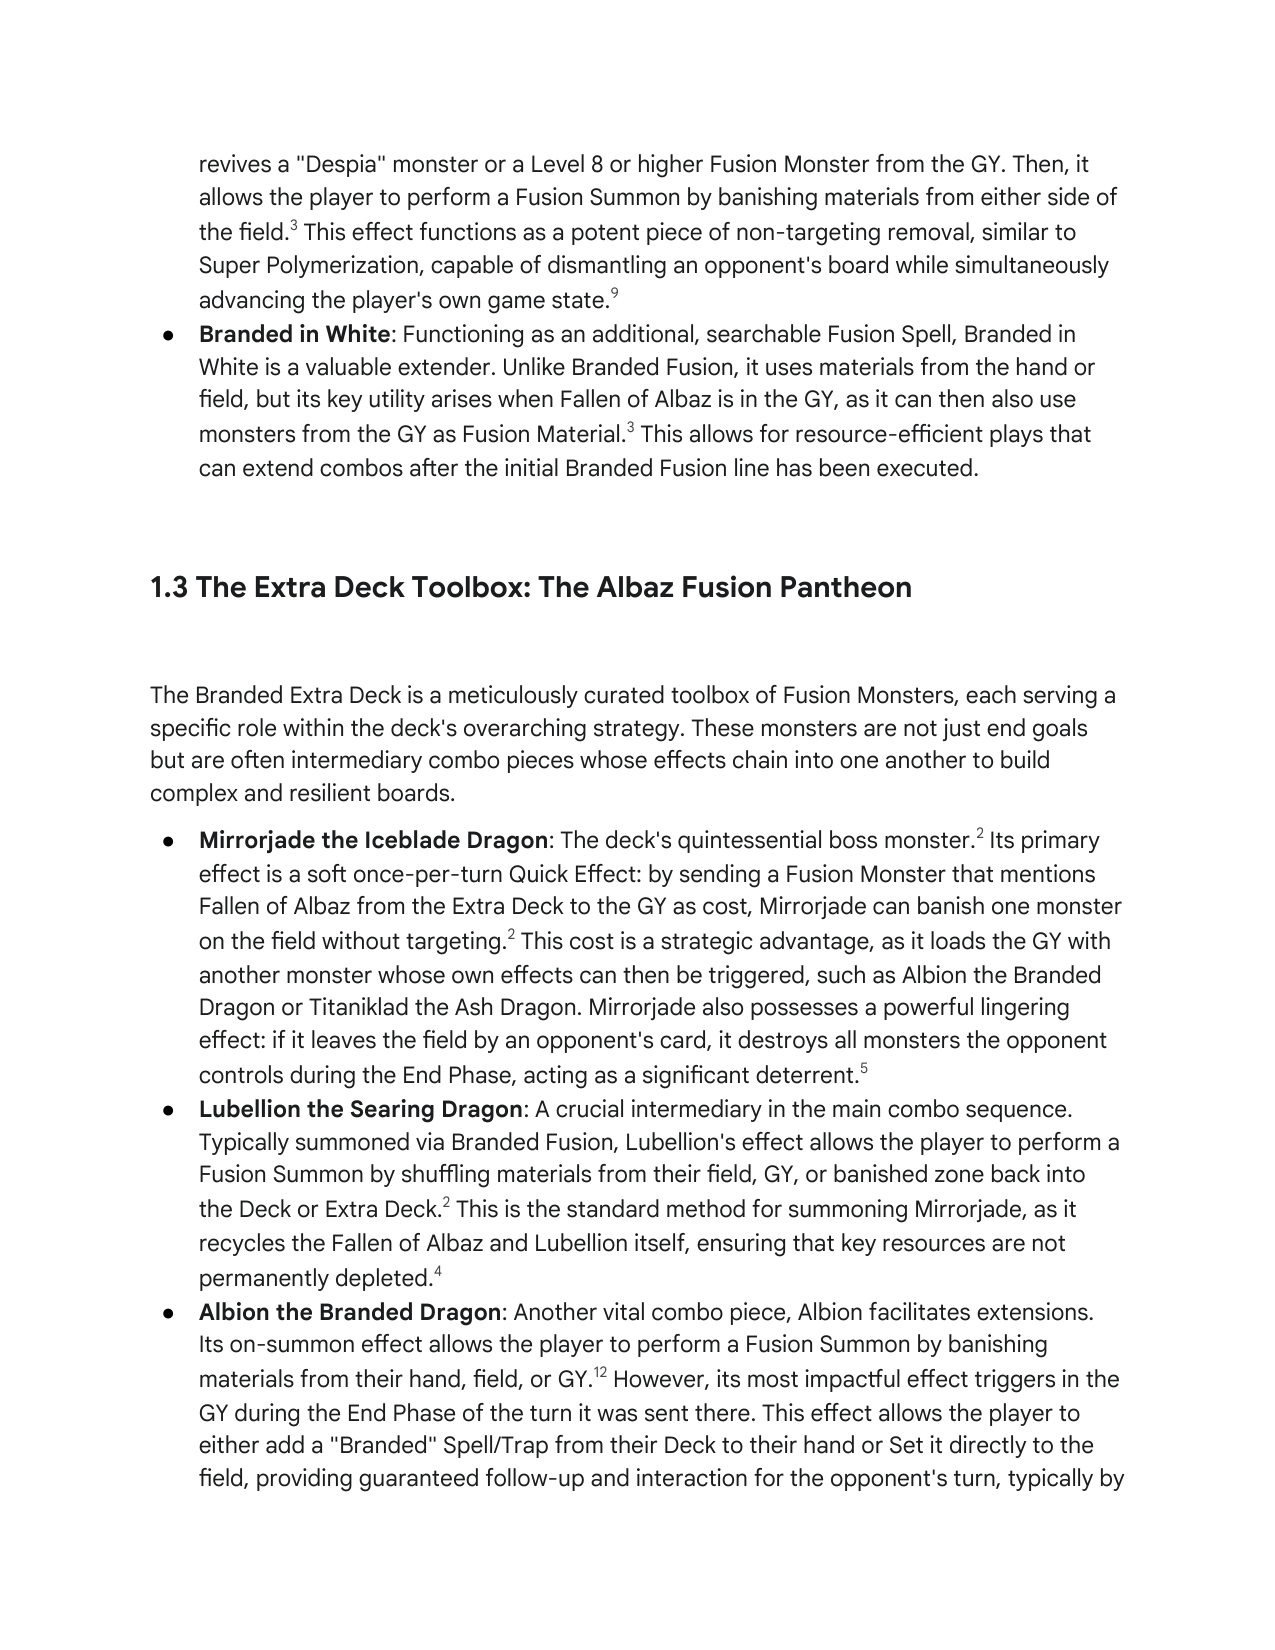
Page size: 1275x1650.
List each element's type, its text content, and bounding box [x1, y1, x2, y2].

list Branded in White: Functioning as an additional, searchable Fusion Spell, Branded in White is a valuable extender. Unlike Branded Fusion, it uses materials from the hand or field, but its key utility arises when Fallen of Albaz is in the GY, as it can then also use monsters from the GY as Fusion Material.3 This allows for resource-efficient plays that can extend combos after the initial Branded Fusion line has been executed. [161, 320, 1125, 483]
text The Branded Extra Deck is a meticulously curated toolbox of Fusion Monsters, each serving a specific role within the deck's overarching strategy. These monsters are not just end goals but are often intermediary combo pieces whose effects chain into one another to build complex and resilient boards. [150, 681, 1125, 808]
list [161, 150, 1125, 316]
list Lubellion the Searing Dragon: A crucial intermediary in the main combo sequence. Typically summoned via Branded Fusion, Lubellion's effect allows the player to perform a Fusion Summon by shuffling materials from their field, GY, or banished zone back into the Deck or Extra Deck.2 This is the standard method for summoning Mirrorjade, as it recycles the Fallen of Albaz and Lubellion itself, ensuring that key resources are not permanently depleted.4 [161, 1095, 1125, 1293]
list Mirrorjade the Iceblade Dragon: The deck's quintessential boss monster.2 Its primary effect is a soft once-per-turn Quick Effect: by sending a Fusion Monster that mentions Fallen of Albaz from the Extra Deck to the GY as cost, Mirrorjade can banish one monster on the field without targeting.2 This cost is a strategic advantage, as it loads the GY with another monster whose own effects can then be triggered, such as Albion the Branded Dragon or Titaniklad the Ash Dragon. Mirrorjade also possesses a powerful lingering effect: if it leaves the field by an opponent's card, it destroys all monsters the opponent controls during the End Phase, acting as a significant deterrent.5 [161, 824, 1125, 1091]
subtitle 1.3 The Extra Deck Toolbox: The Albaz Fusion Pantheon [150, 569, 1125, 606]
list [161, 1298, 1125, 1493]
